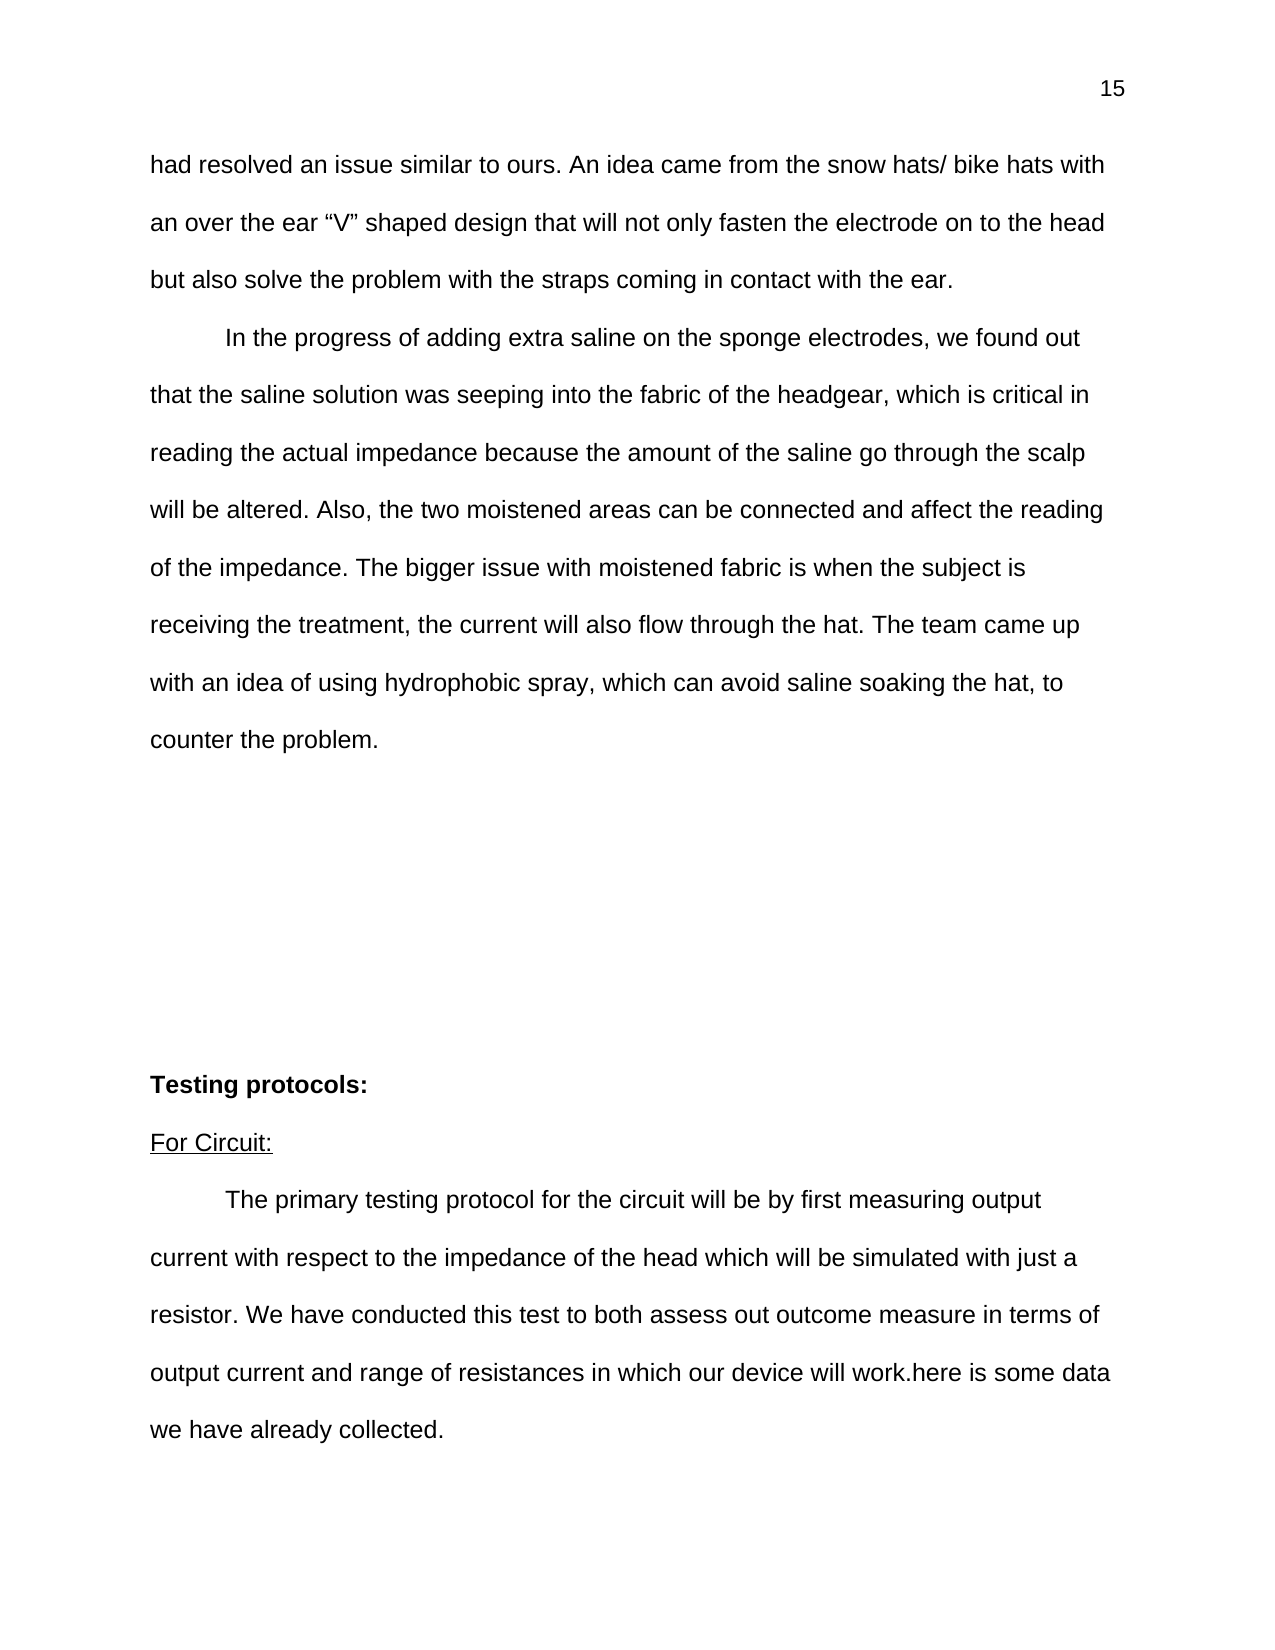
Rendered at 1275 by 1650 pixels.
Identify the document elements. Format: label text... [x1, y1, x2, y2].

text Testing protocols: [150, 1070, 1125, 1099]
text The primary testing protocol for the circuit will be by first measuring output current with respect to the impedance of the head which will be simulated with just a resistor. We have conducted this test to both assess out outcome measure in terms of output current and range of resistances in which our device will work.here is some data we have already collected. [150, 1185, 1125, 1444]
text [150, 150, 1125, 294]
text In the progress of adding extra saline on the sponge electrodes, we found out that the saline solution was seeping into the fabric of the headgear, which is critical in reading the actual impedance because the amount of the saline go through the scalp will be altered. Also, the two moistened areas can be connected and affect the reading of the impedance. The bigger issue with moistened fabric is when the subject is receiving the treatment, the current will also flow through the hat. The team came up with an idea of using hydrophobic spray, which can avoid saline soaking the hat, to counter the problem. [150, 322, 1125, 754]
text For Circuit: [150, 1127, 1125, 1156]
